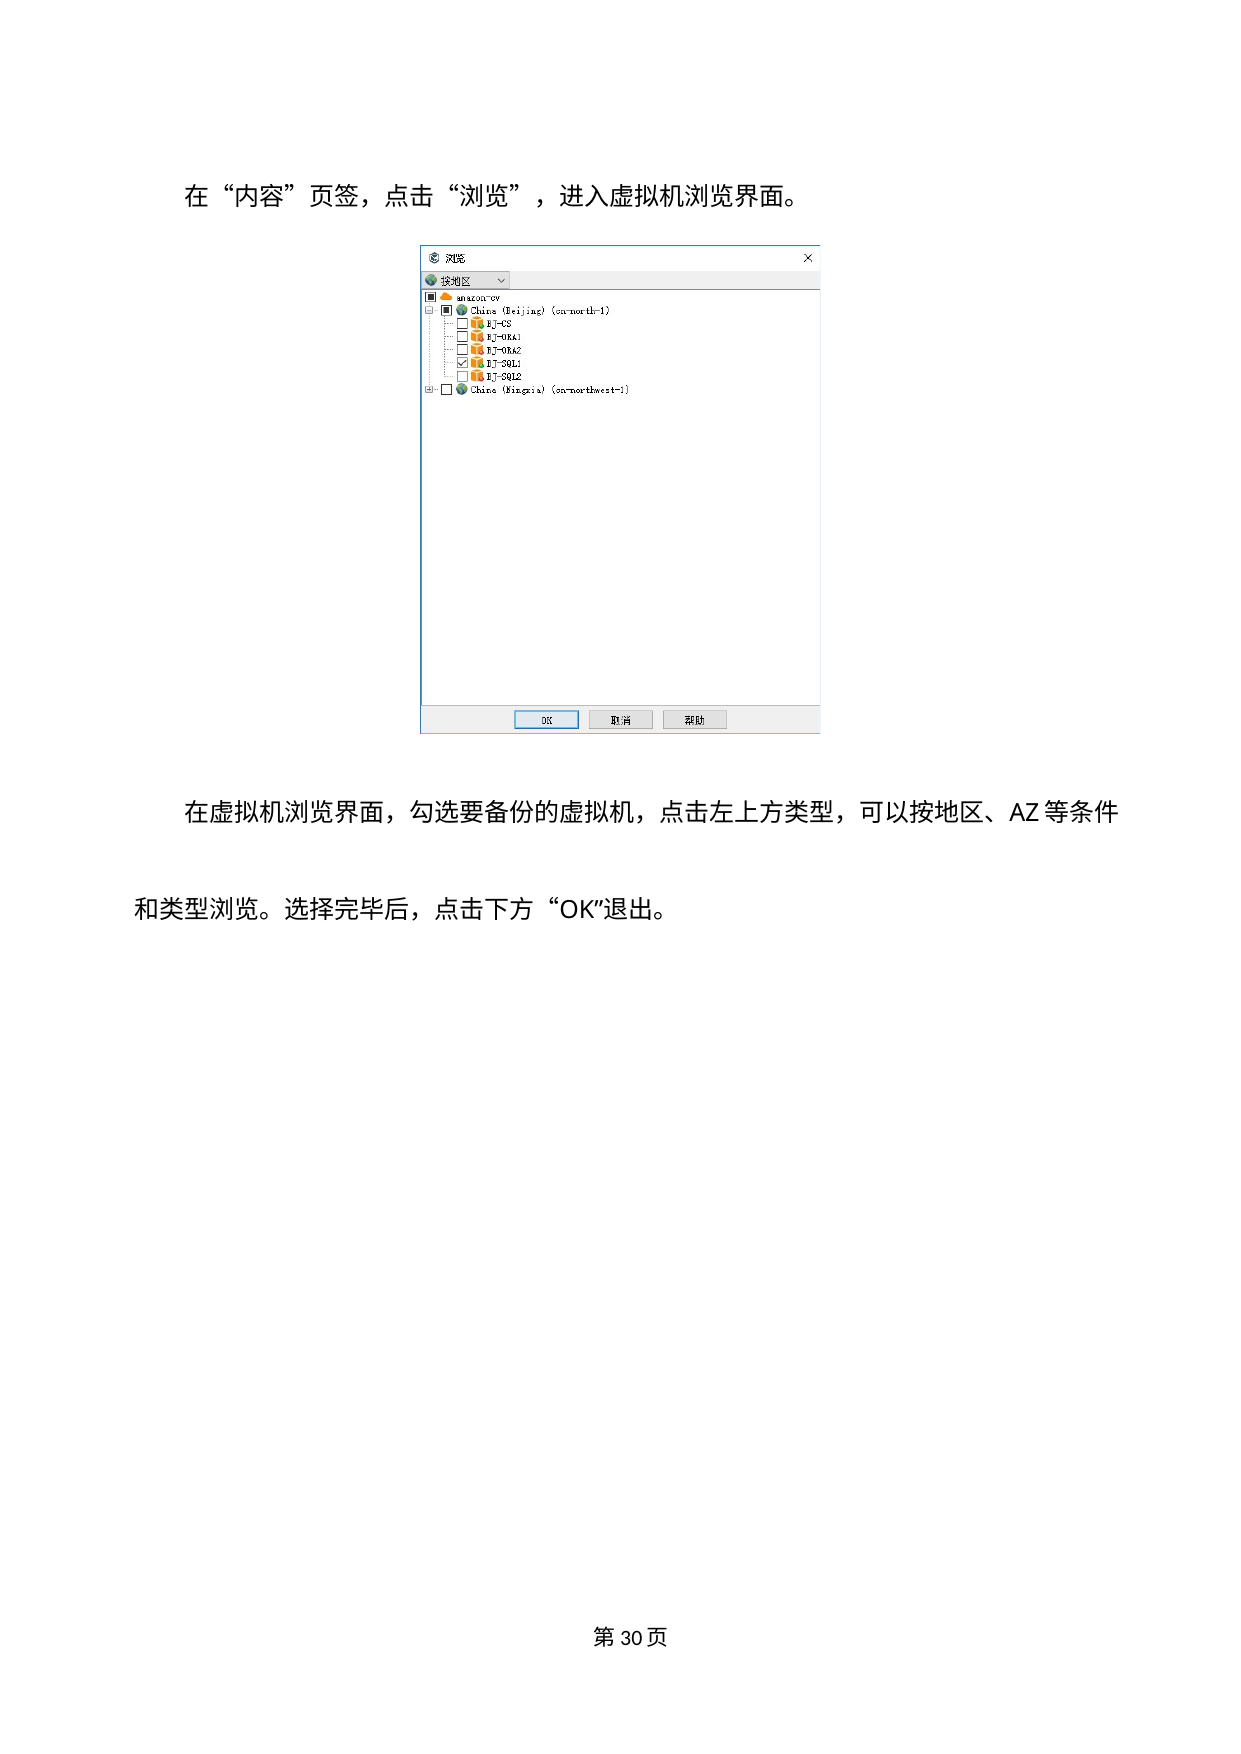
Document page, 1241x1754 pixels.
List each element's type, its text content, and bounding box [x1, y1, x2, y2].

picture [420, 245, 821, 734]
text 在虚拟机浏览界面，勾选要备份的虚拟机，点击左上方类型，可以按地区、AZ等条件和类型浏览。选择完毕后，点击下方“OK”退出。 [134, 778, 1128, 940]
text 在“内容”页签，点击“浏览”，进入虚拟机浏览界面。 [134, 162, 1128, 227]
